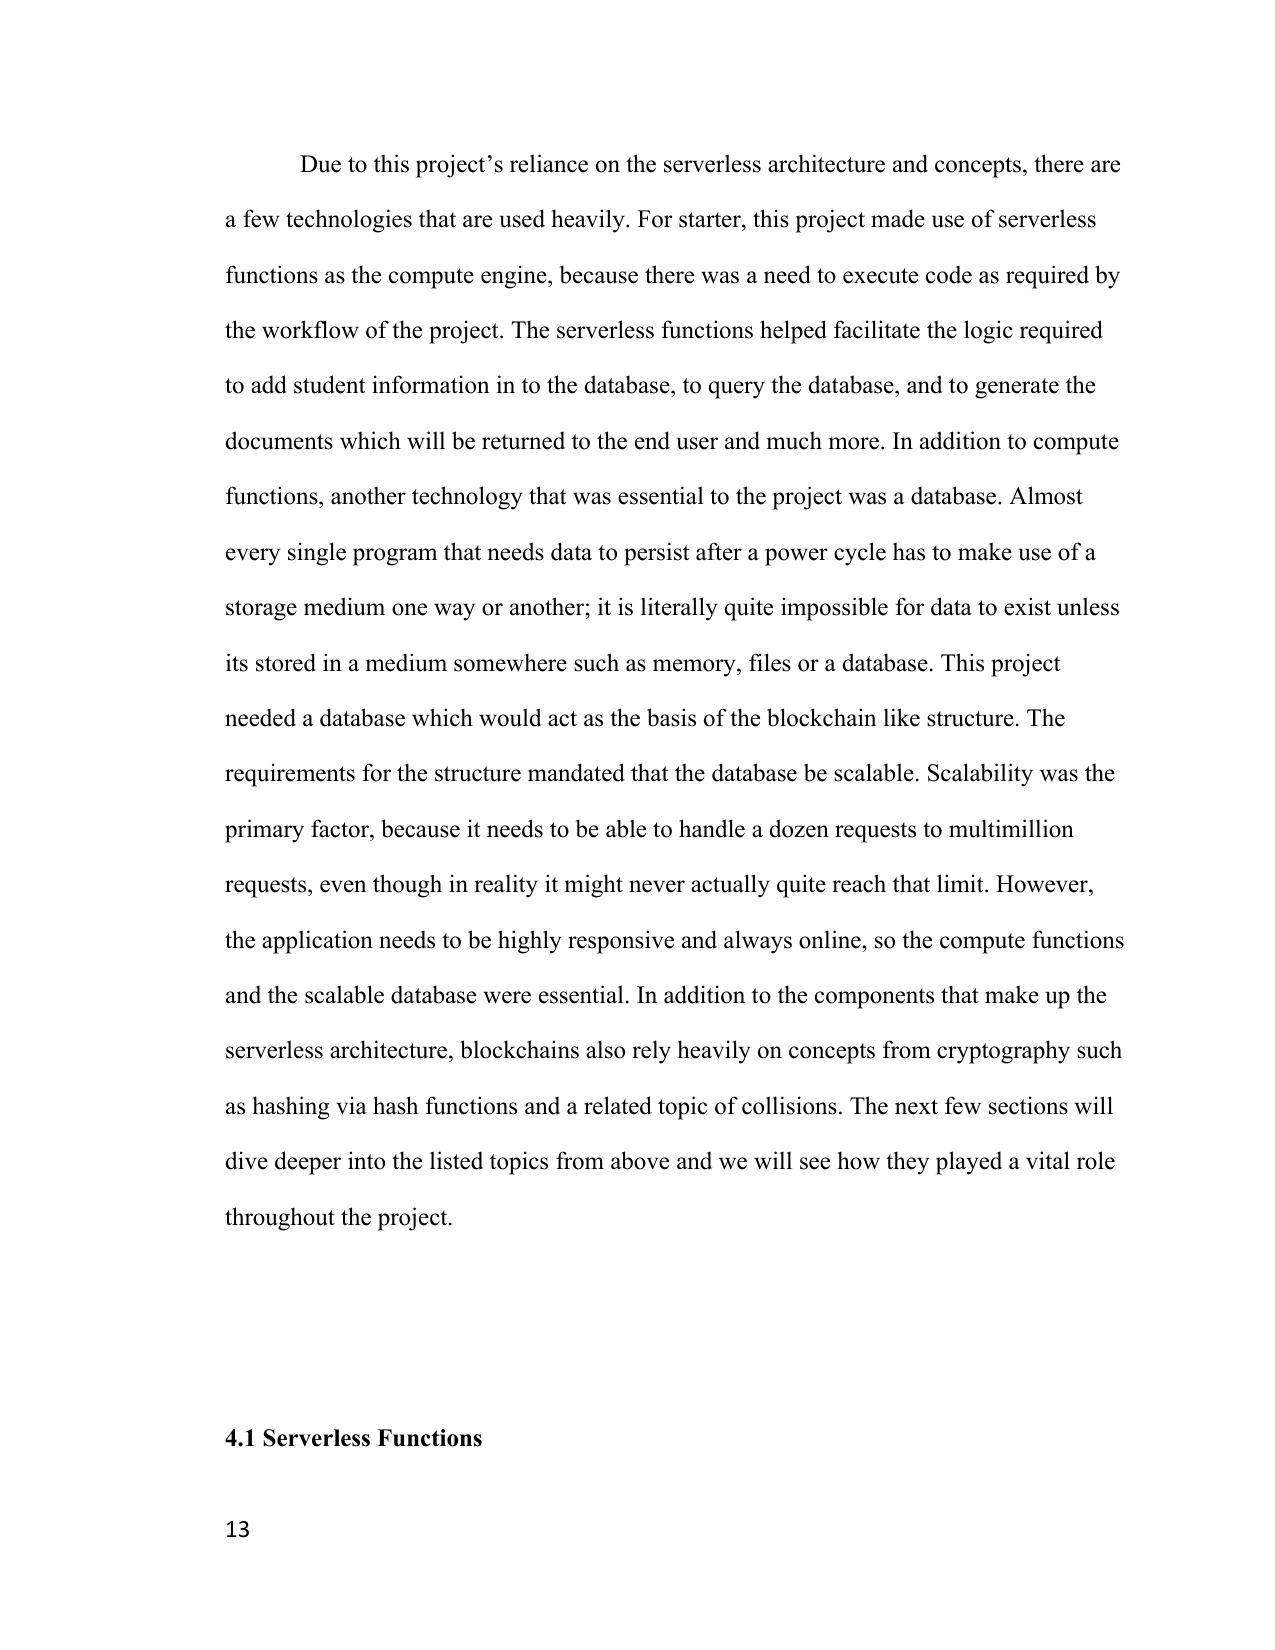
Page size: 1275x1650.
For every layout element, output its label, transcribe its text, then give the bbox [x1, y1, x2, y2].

text 4.1 Serverless Functions [225, 1424, 1125, 1452]
text Due to this project’s reliance on the serverless architecture and concepts, there are a few technologies that are used heavily. For starter, this project made use of serverless functions as the compute engine, because there was a need to execute code as required by the workflow of the project. The serverless functions helped facilitate the logic required to add student information in to the database, to query the database, and to generate the documents which will be returned to the end user and much more. In addition to compute functions, another technology that was essential to the project was a database. Almost every single program that needs data to persist after a power cycle has to make use of a storage medium one way or another; it is literally quite impossible for data to exist unless its stored in a medium somewhere such as memory, files or a database. This project needed a database which would act as the basis of the blockchain like structure. The requirements for the structure mandated that the database be scalable. Scalability was the primary factor, because it needs to be able to handle a dozen requests to multimillion requests, even though in reality it might never actually quite reach that limit. However, the application needs to be highly responsive and always online, so the compute functions and the scalable database were essential. In addition to the components that make up the serverless architecture, blockchains also rely heavily on concepts from cryptography such as hashing via hash functions and a related topic of collisions. The next few sections will dive deeper into the listed topics from above and we will see how they played a vital role throughout the project. [225, 150, 1125, 1231]
